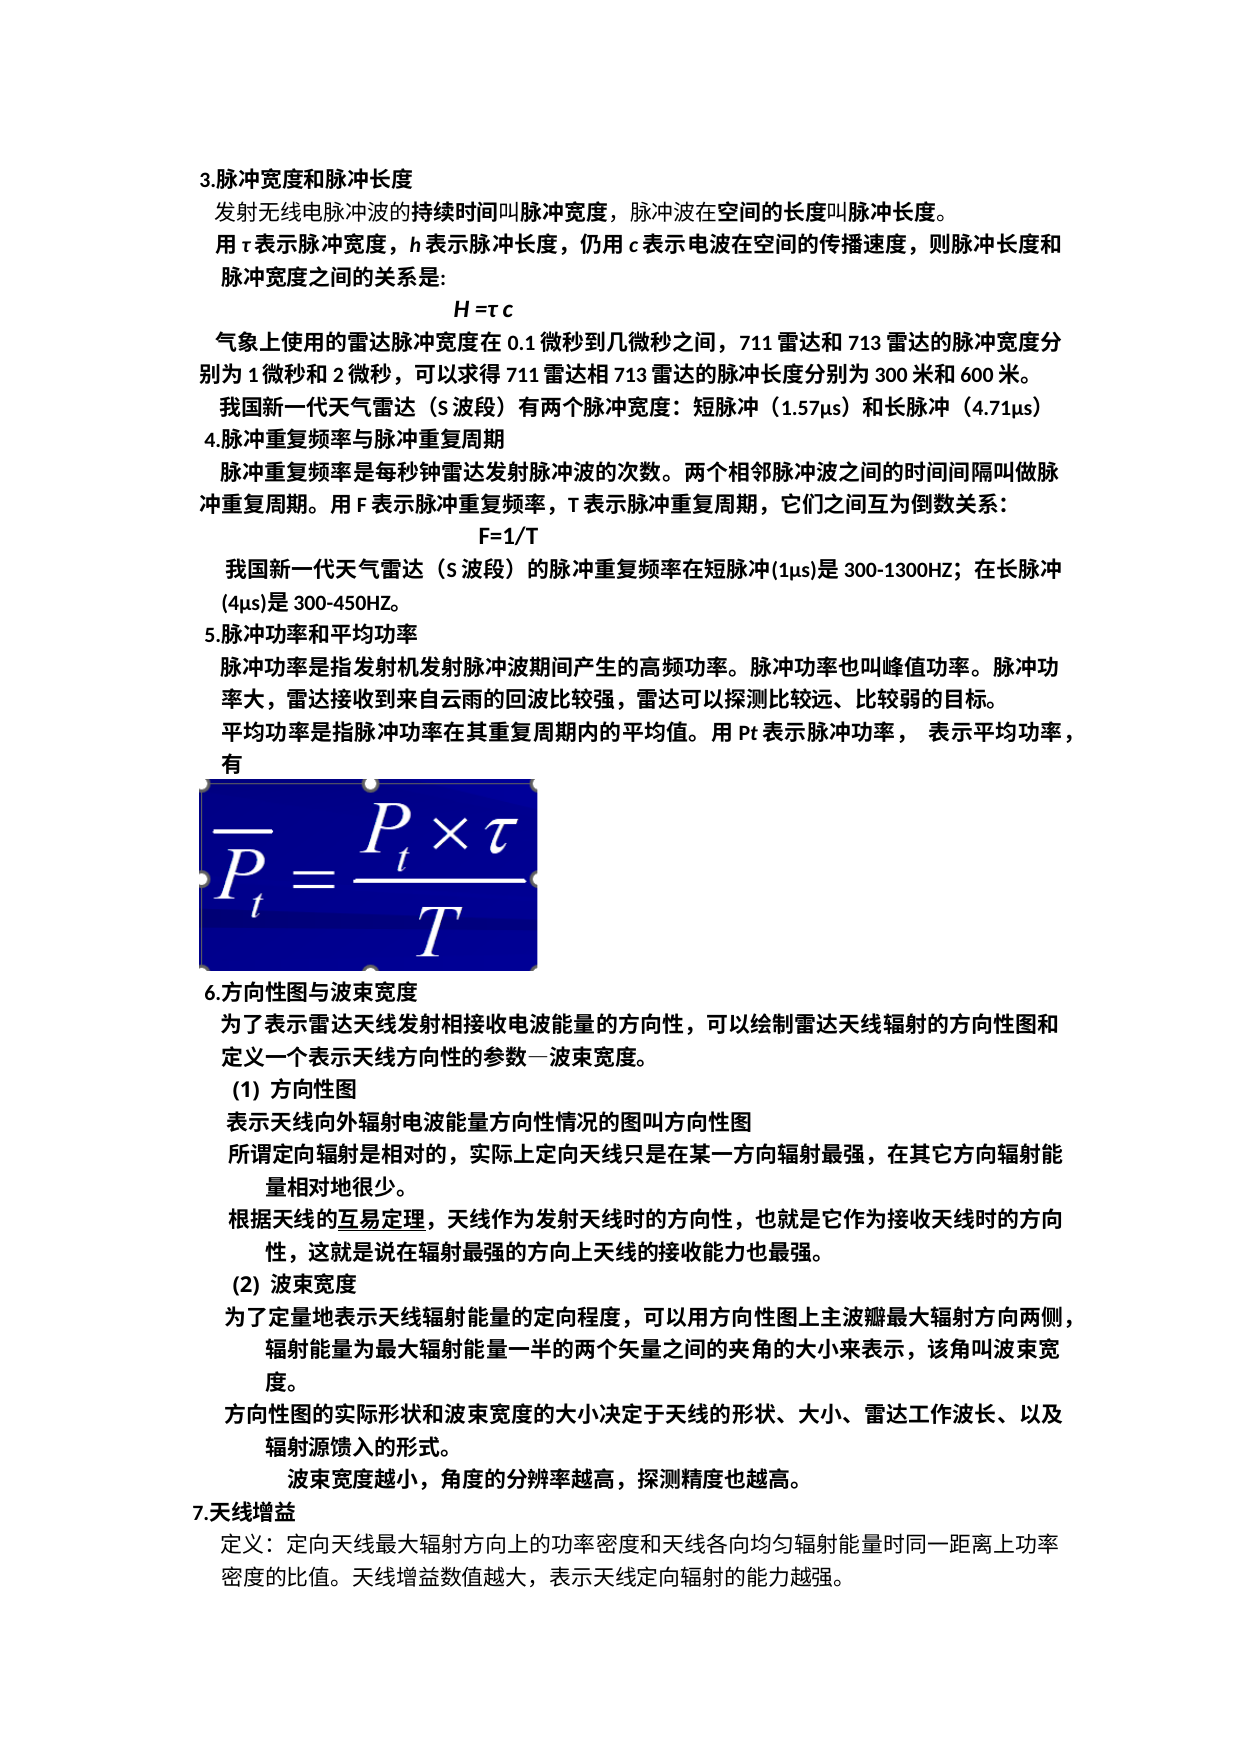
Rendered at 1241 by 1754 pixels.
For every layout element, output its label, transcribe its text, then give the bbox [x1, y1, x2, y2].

picture [199, 779, 538, 971]
text 脉冲重复频率是每秒钟雷达发射脉冲波的次数。两个相邻脉冲波之间的时间间隔叫做脉冲重复周期。用F表示脉冲重复频率，T表示脉冲重复周期，它们之间互为倒数关系： [199, 454, 1063, 519]
text F=1/T [177, 519, 1063, 552]
text 波束宽度越小，角度的分辨率越高，探测精度也越高。 [177, 1462, 1063, 1494]
text 7.天线增益 [177, 1494, 1063, 1527]
text 发射无线电脉冲波的持续时间叫脉冲宽度，脉冲波在空间的长度叫脉冲长度。 [177, 194, 1063, 227]
text 为了表示雷达天线发射相接收电波能量的方向性，可以绘制雷达天线辐射的方向性图和定义一个表示天线方向性的参数—波束宽度。 [199, 1007, 1063, 1072]
text 所谓定向辐射是相对的，实际上定向天线只是在某一方向辐射最强，在其它方向辐射能量相对地很少。 [177, 1137, 1063, 1202]
list 方向性图 [232, 1072, 1063, 1104]
text 定义：定向天线最大辐射方向上的功率密度和天线各向均匀辐射能量时同一距离上功率密度的比值。天线增益数值越大，表示天线定向辐射的能力越强。 [199, 1527, 1063, 1592]
text 用τ表示脉冲宽度，h表示脉冲长度，仍用c表示电波在空间的传播速度，则脉冲长度和脉冲宽度之间的关系是: [199, 227, 1063, 292]
text 6.方向性图与波束宽度 [177, 974, 1063, 1007]
text 脉冲功率是指发射机发射脉冲波期间产生的高频功率。脉冲功率也叫峰值功率。脉冲功率大，雷达接收到来自云雨的回波比较强，雷达可以探测比较远、比较弱的目标。 [199, 649, 1063, 714]
text 平均功率是指脉冲功率在其重复周期内的平均值。用Pt表示脉冲功率， 表示平均功率，有 [199, 714, 1063, 779]
list 波束宽度 [232, 1267, 1063, 1299]
text 方向性图的实际形状和波束宽度的大小决定于天线的形状、大小、雷达工作波长、以及辐射源馈入的形式。 [177, 1397, 1063, 1462]
text 我国新一代天气雷达（S波段）有两个脉冲宽度：短脉冲（1.57μs）和长脉冲（4.71μs） [177, 389, 1063, 422]
text 表示天线向外辐射电波能量方向性情况的图叫方向性图 [177, 1104, 1063, 1137]
text 3.脉冲宽度和脉冲长度 [177, 162, 1063, 194]
text 我国新一代天气雷达（S波段）的脉冲重复频率在短脉冲(1μs)是300-1300HZ；在长脉冲(4μs)是300-450HZ。 [199, 552, 1063, 617]
text 4.脉冲重复频率与脉冲重复周期 [177, 422, 1063, 454]
text 根据天线的互易定理，天线作为发射天线时的方向性，也就是它作为接收天线时的方向性，这就是说在辐射最强的方向上天线的接收能力也最强。 [177, 1202, 1063, 1267]
text 为了定量地表示天线辐射能量的定向程度，可以用方向性图上主波瓣最大辐射方向两侧，辐射能量为最大辐射能量一半的两个矢量之间的夹角的大小来表示，该角叫波束宽度。 [177, 1299, 1063, 1397]
text H =τ c [177, 292, 1063, 324]
text 5.脉冲功率和平均功率 [177, 617, 1063, 649]
text 气象上使用的雷达脉冲宽度在0.1微秒到几微秒之间，711雷达和713雷达的脉冲宽度分别为1微秒和2微秒，可以求得711雷达相713雷达的脉冲长度分别为300米和600米。 [199, 324, 1063, 389]
